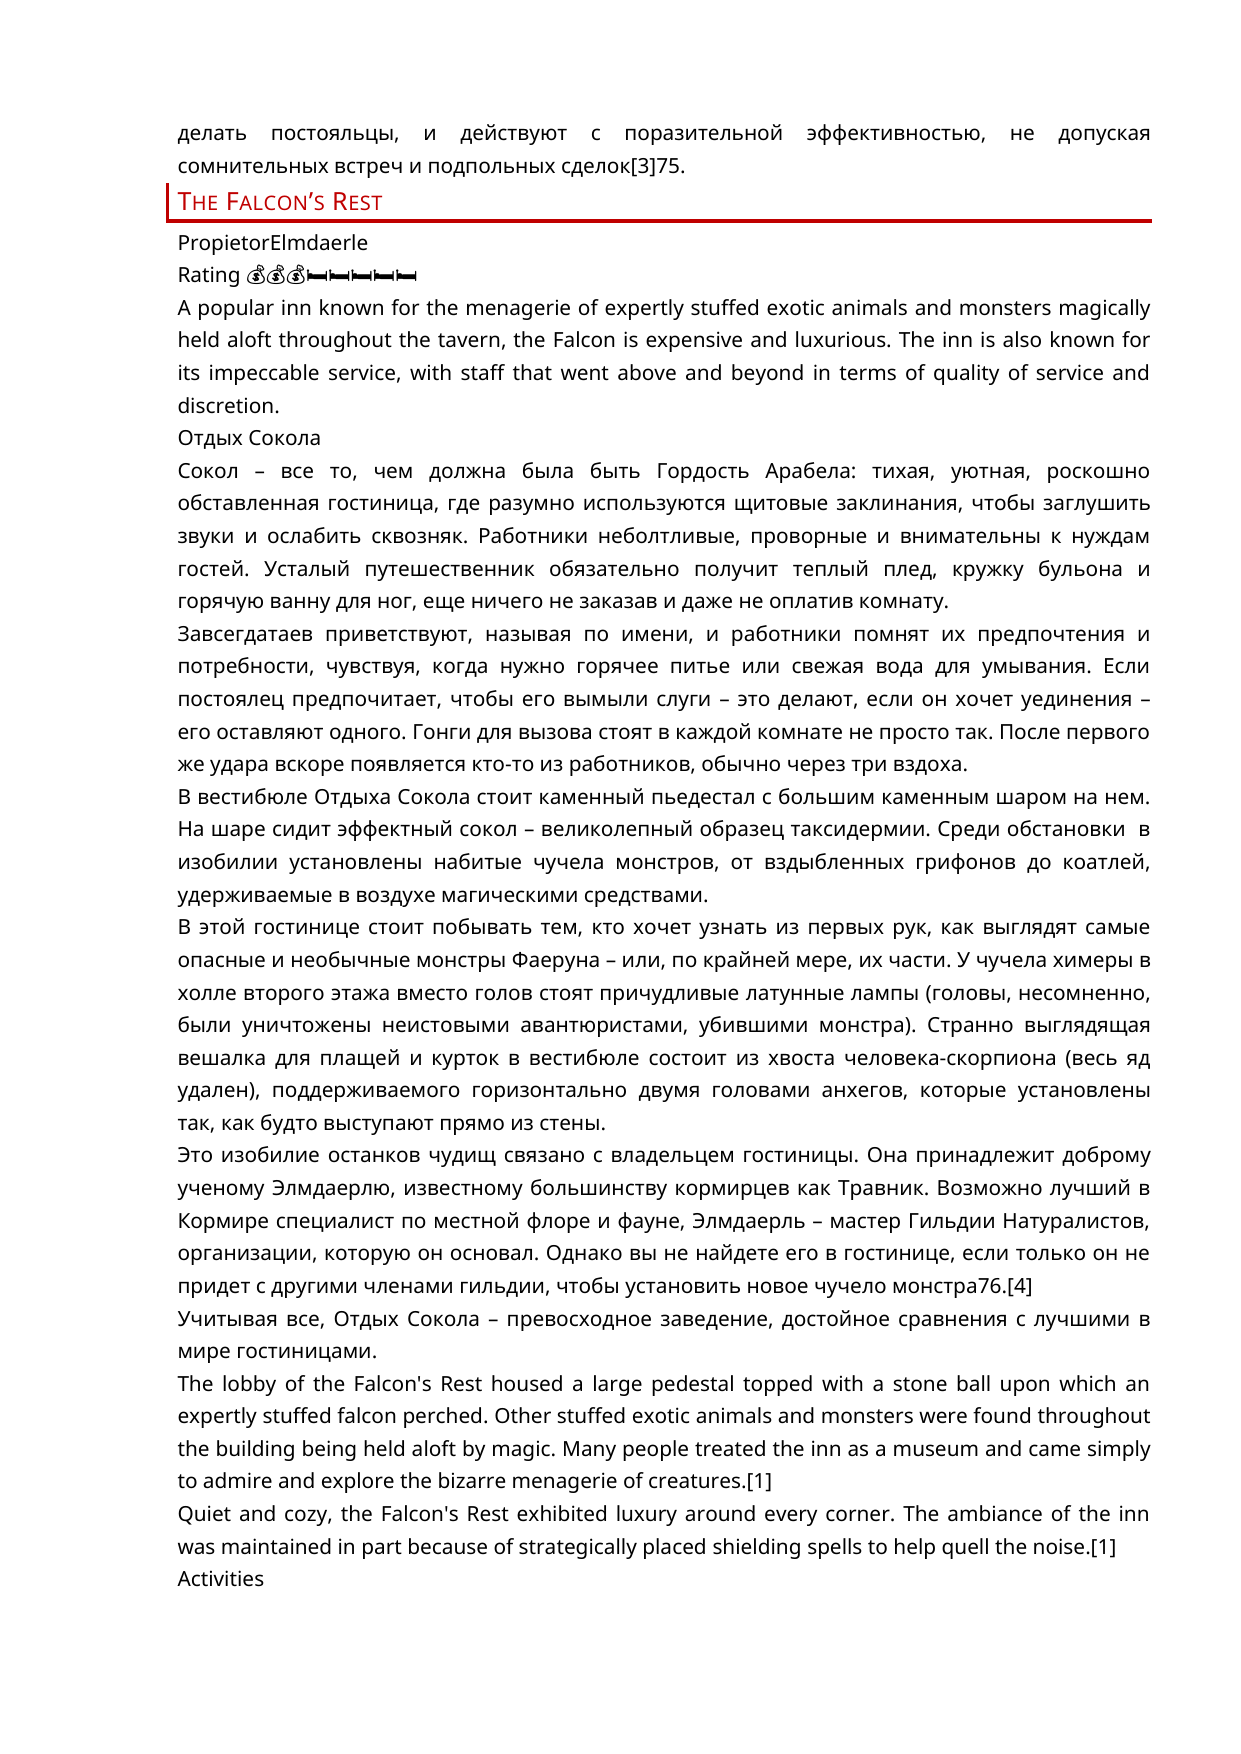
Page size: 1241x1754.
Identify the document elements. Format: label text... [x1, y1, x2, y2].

text Это изобилие останков чудищ связано с владельцем гостиницы. Она принадлежит доброму ученому Элмдаерлю, известному большинству кормирцев как Травник. Возможно лучший в Кормире специалист по местной флоре и фауне, Элмдаерль – мастер Гильдии Натуралистов, организации, которую он основал. Однако вы не найдете его в гостинице, если только он не придет с другими членами гильдии, чтобы установить новое чучело монстра76.[4] [177, 1141, 1152, 1299]
text The lobby of the Falcon's Rest housed a large pedestal topped with a stone ball upon which an expertly stuffed falcon perched. Other stuffed exotic animals and monsters were found throughout the building being held aloft by magic. Many people treated the inn as a museum and came simply to admire and explore the bizarre menagerie of creatures.[1] [177, 1369, 1152, 1495]
text A popular inn known for the menagerie of expertly stuffed exotic animals and monsters magically held aloft throughout the tavern, the Falcon is expensive and luxurious. The inn is also known for its impeccable service, with staff that went above and beyond in terms of quality of service and discretion. [177, 293, 1152, 419]
text В этой гостинице стоит побывать тем, кто хочет узнать из первых рук, как выглядят самые опасные и необычные монстры Фаеруна – или, по крайней мере, их части. У чучела химеры в холле второго этажа вместо голов стоят причудливые латунные лампы (головы, несомненно, были уничтожены неистовыми авантюристами, убившими монстра). Странно выглядящая вешалка для плащей и курток в вестибюле состоит из хвоста человека-скорпиона (весь яд удален), поддерживаемого горизонтально двумя головами анхегов, которые установлены так, как будто выступают прямо из стены. [177, 912, 1152, 1136]
subtitle The Falcon’s Rest [169, 183, 1152, 219]
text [177, 118, 1152, 179]
text Сокол – все то, чем должна была быть Гордость Арабела: тихая, уютная, роскошно обставленная гостиница, где разумно используются щитовые заклинания, чтобы заглушить звуки и ослабить сквозняк. Работники неболтливые, проворные и внимательны к нуждам гостей. Усталый путешественник обязательно получит теплый плед, кружку бульона и горячую ванну для ног, еще ничего не заказав и даже не оплатив комнату. [177, 456, 1152, 615]
text В вестибюле Отдыха Сокола стоит каменный пьедестал с большим каменным шаром на нем. На шаре сидит эффектный сокол – великолепный образец таксидермии. Среди обстановки в изобилии установлены набитые чучела монстров, от вздыбленных грифонов до коатлей, удерживаемые в воздухе магическими средствами. [177, 782, 1152, 908]
text Quiet and cozy, the Falcon's Rest exhibited luxury around every corner. The ambiance of the inn was maintained in part because of strategically placed shielding spells to help quell the noise.[1] [177, 1499, 1152, 1560]
text Учитывая все, Отдых Сокола – превосходное заведение, достойное сравнения с лучшими в мире гостиницами. [177, 1304, 1152, 1365]
text Rating 💰💰💰🛏️🛏️🛏️🛏️🛏️ [177, 260, 1152, 289]
text Завсегдатаев приветствуют, называя по имени, и работники помнят их предпочтения и потребности, чувствуя, когда нужно горячее питье или свежая вода для умывания. Если постоялец предпочитает, чтобы его вымыли слуги – это делают, если он хочет уединения – его оставляют одного. Гонги для вызова стоят в каждой комнате не просто так. После первого же удара вскоре появляется кто-то из работников, обычно через три вздоха. [177, 619, 1152, 778]
text Отдых Сокола [177, 423, 1152, 452]
text Activities [177, 1564, 1152, 1593]
text PropietorElmdaerle [177, 228, 1152, 256]
